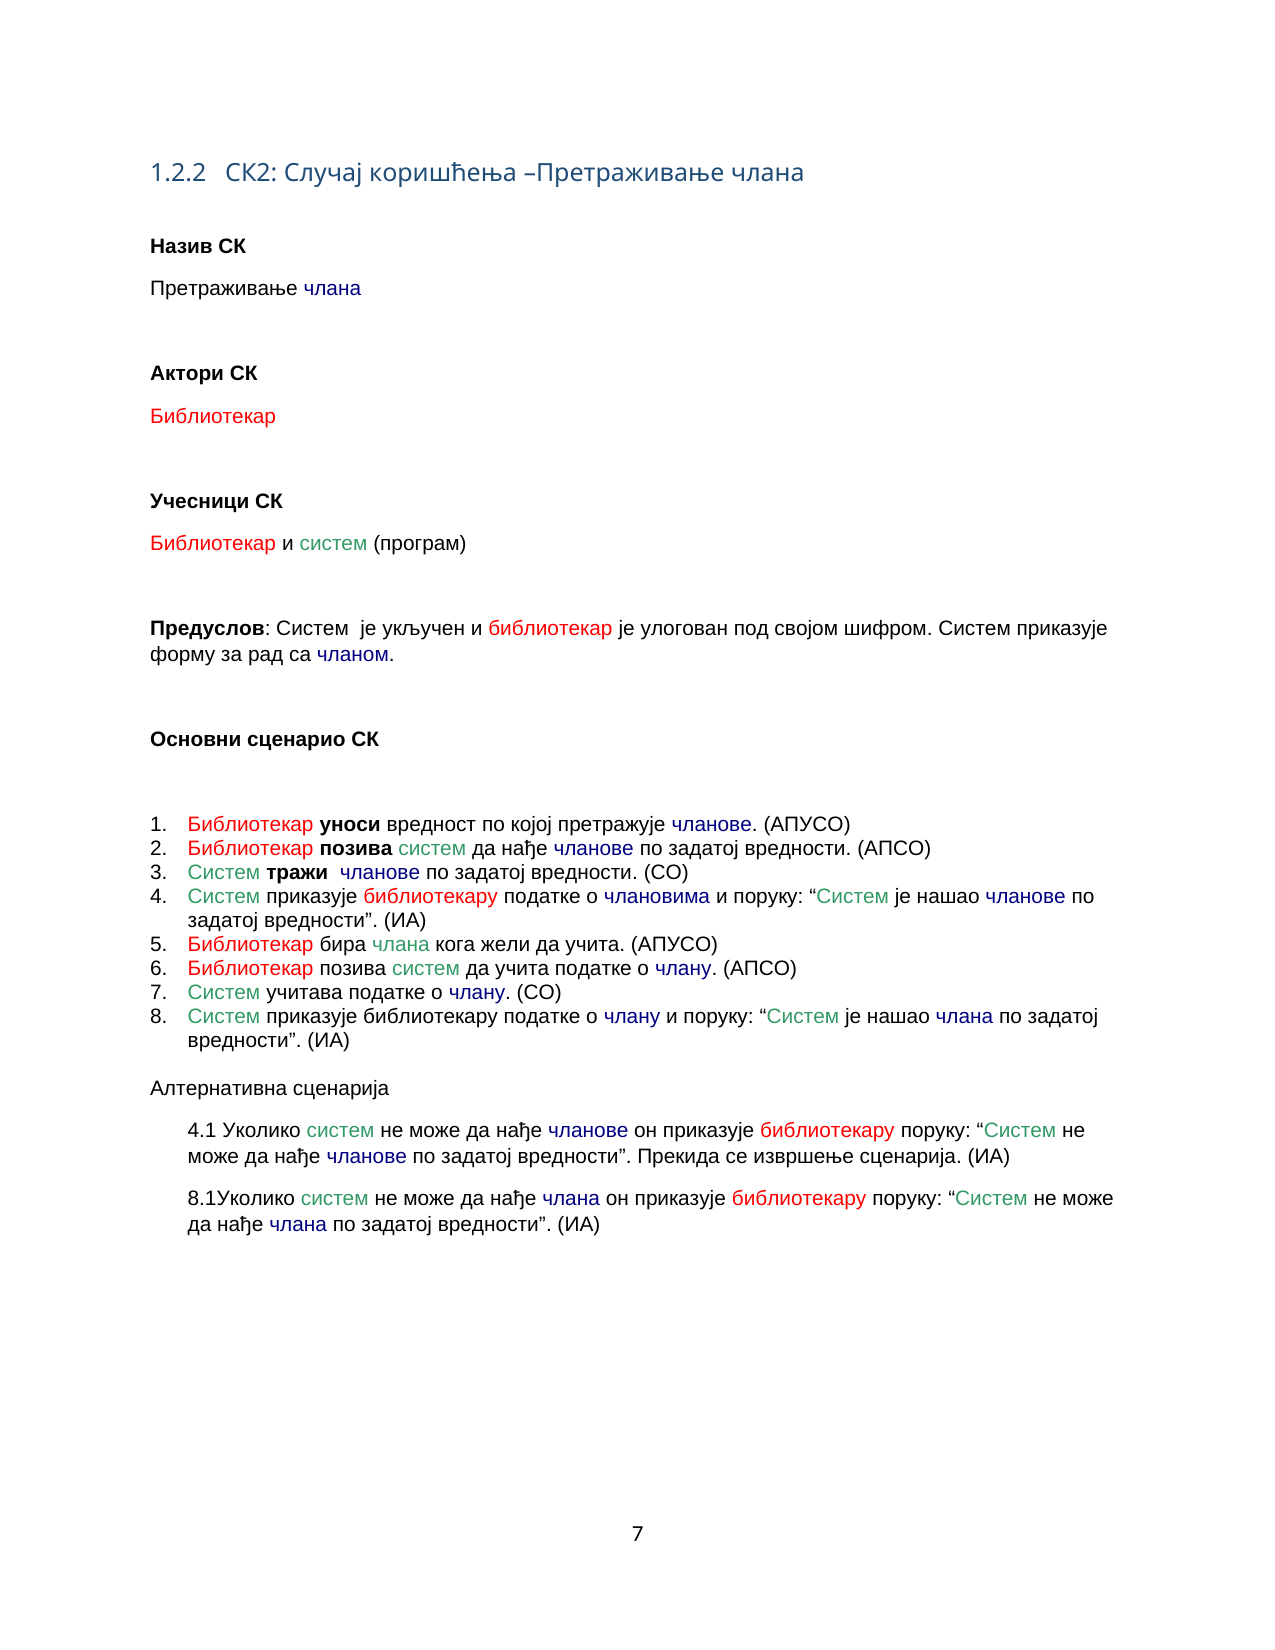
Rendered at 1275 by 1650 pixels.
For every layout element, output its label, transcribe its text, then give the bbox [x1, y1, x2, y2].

text Основни сценарио СК [150, 727, 1125, 751]
list Библиотекар бира члана кога жели да учита. (АПУСО) [150, 932, 1125, 956]
subtitle СК2: Случај коришћења –Претраживање члана [150, 154, 1125, 188]
list Библиотекар позива систем да нађе чланове по задатој вредности. (АПСО) [150, 836, 1125, 860]
list Библиотекар уноси вредност по којој претражује чланове. (АПУСО) [150, 812, 1125, 836]
text Претраживање члана [150, 276, 1125, 300]
list Систем учитава податке о члану. (СО) [150, 979, 1125, 1003]
text 8.1Уколико систем не може да нађе члана он приказује библиотекару поруку: “Систем не може да нађе члана по задатој вредности”. (ИА) [187, 1186, 1125, 1236]
list Систем приказује библиотекару податке о члановима и поруку: “Систем је нашао чланове по задатој вредности”. (ИА) [150, 884, 1125, 932]
list Библиотекар позива систем да учита податке о члану. (АПСО) [150, 956, 1125, 979]
text 4.1 Уколико систем не може да нађе чланове он приказује библиотекару поруку: “Систем не може да нађе чланове по задатој вредности”. Прекида се извршење сценарија. (ИА) [187, 1118, 1125, 1168]
text Алтернативна сценарија [150, 1075, 1125, 1099]
text Предуслов: Систем је укључен и библиотекар je улогован под својом шифром. Систем приказује форму за рад са чланом. [150, 616, 1125, 666]
text Библиотекар и систем (програм) [150, 531, 1125, 555]
text Назив СК [150, 233, 1125, 257]
list Систем тражи чланове по задатој вредности. (СО) [150, 860, 1125, 884]
text Учесници СК [150, 488, 1125, 512]
text Актори СК [150, 361, 1125, 385]
text Библиотекар [150, 403, 1125, 427]
list Систем приказује библиотекару податке о члану и поруку: “Систем је нашао члана по задатој вредности”. (ИА) [150, 1003, 1125, 1051]
